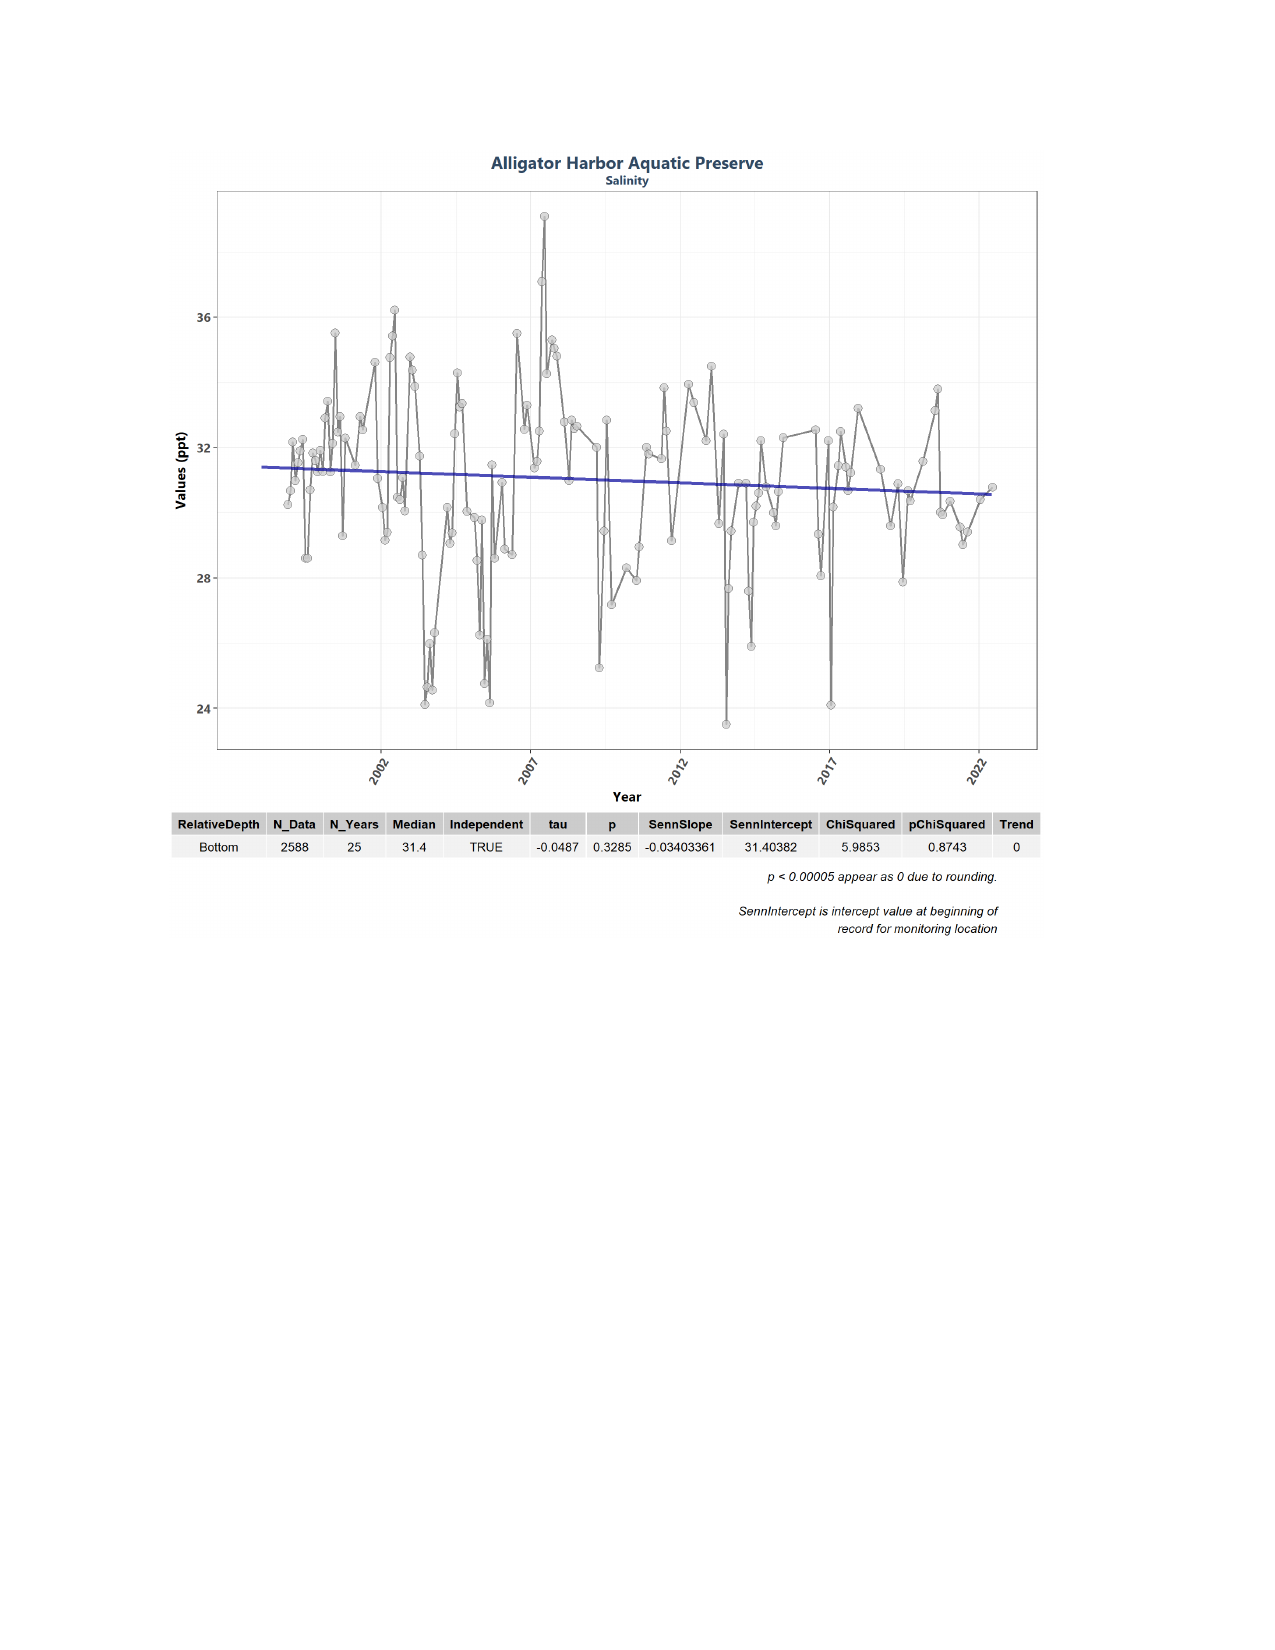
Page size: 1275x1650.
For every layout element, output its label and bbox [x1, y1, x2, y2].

picture [168, 150, 1044, 938]
